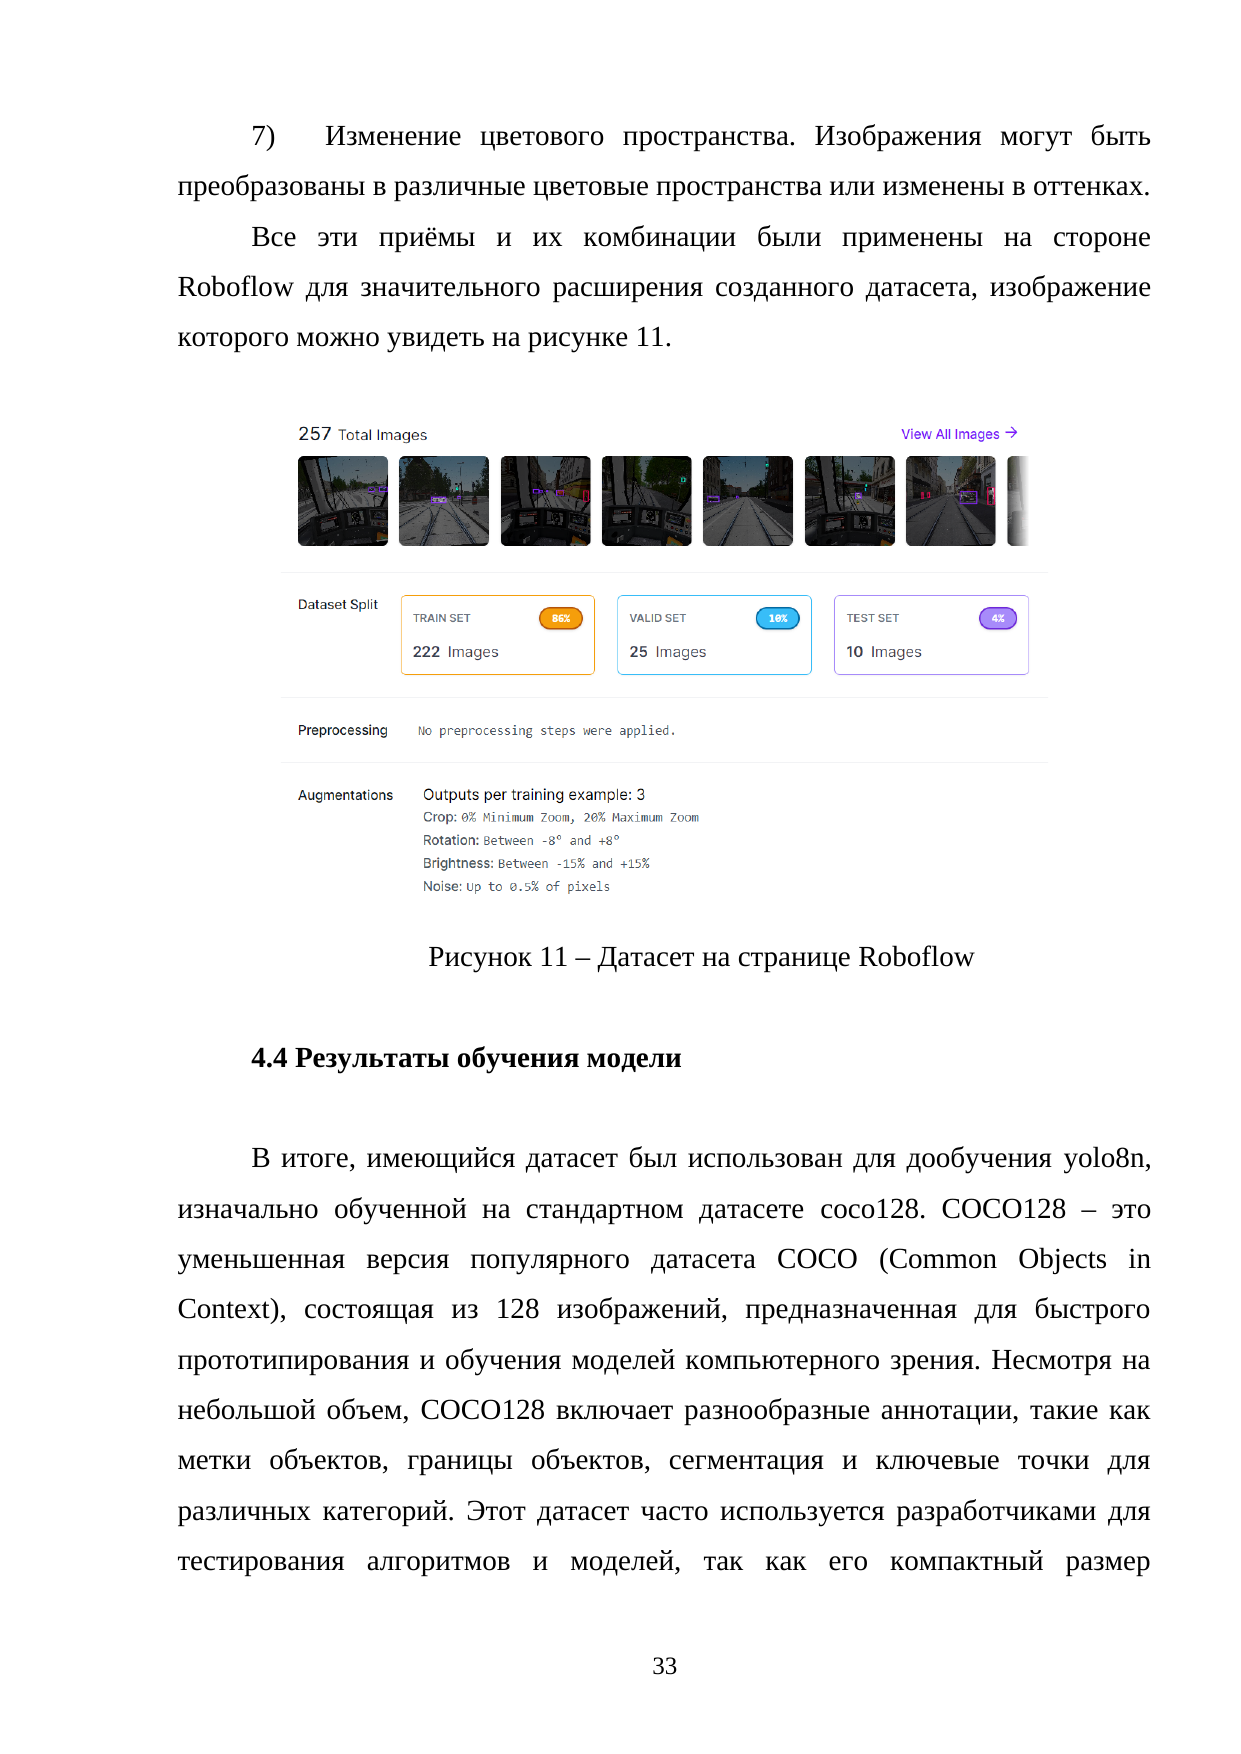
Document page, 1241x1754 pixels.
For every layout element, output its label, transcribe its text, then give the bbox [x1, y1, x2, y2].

list Изменение цветового пространства. Изображения могут быть преобразованы в различные цветовые пространства или изменены в оттенках. [177, 118, 1152, 202]
list Все эти приёмы и их комбинации были применены на стороне Roboflow для значительного расширения созданного датасета, изображение которого можно увидеть на рисунке 11. [177, 219, 1152, 353]
subtitle 4.4 Результаты обучения модели [177, 1040, 1152, 1073]
text Рисунок 11 – Датасет на странице Roboflow [177, 939, 1152, 973]
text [177, 1141, 1152, 1577]
picture [280, 420, 1049, 925]
